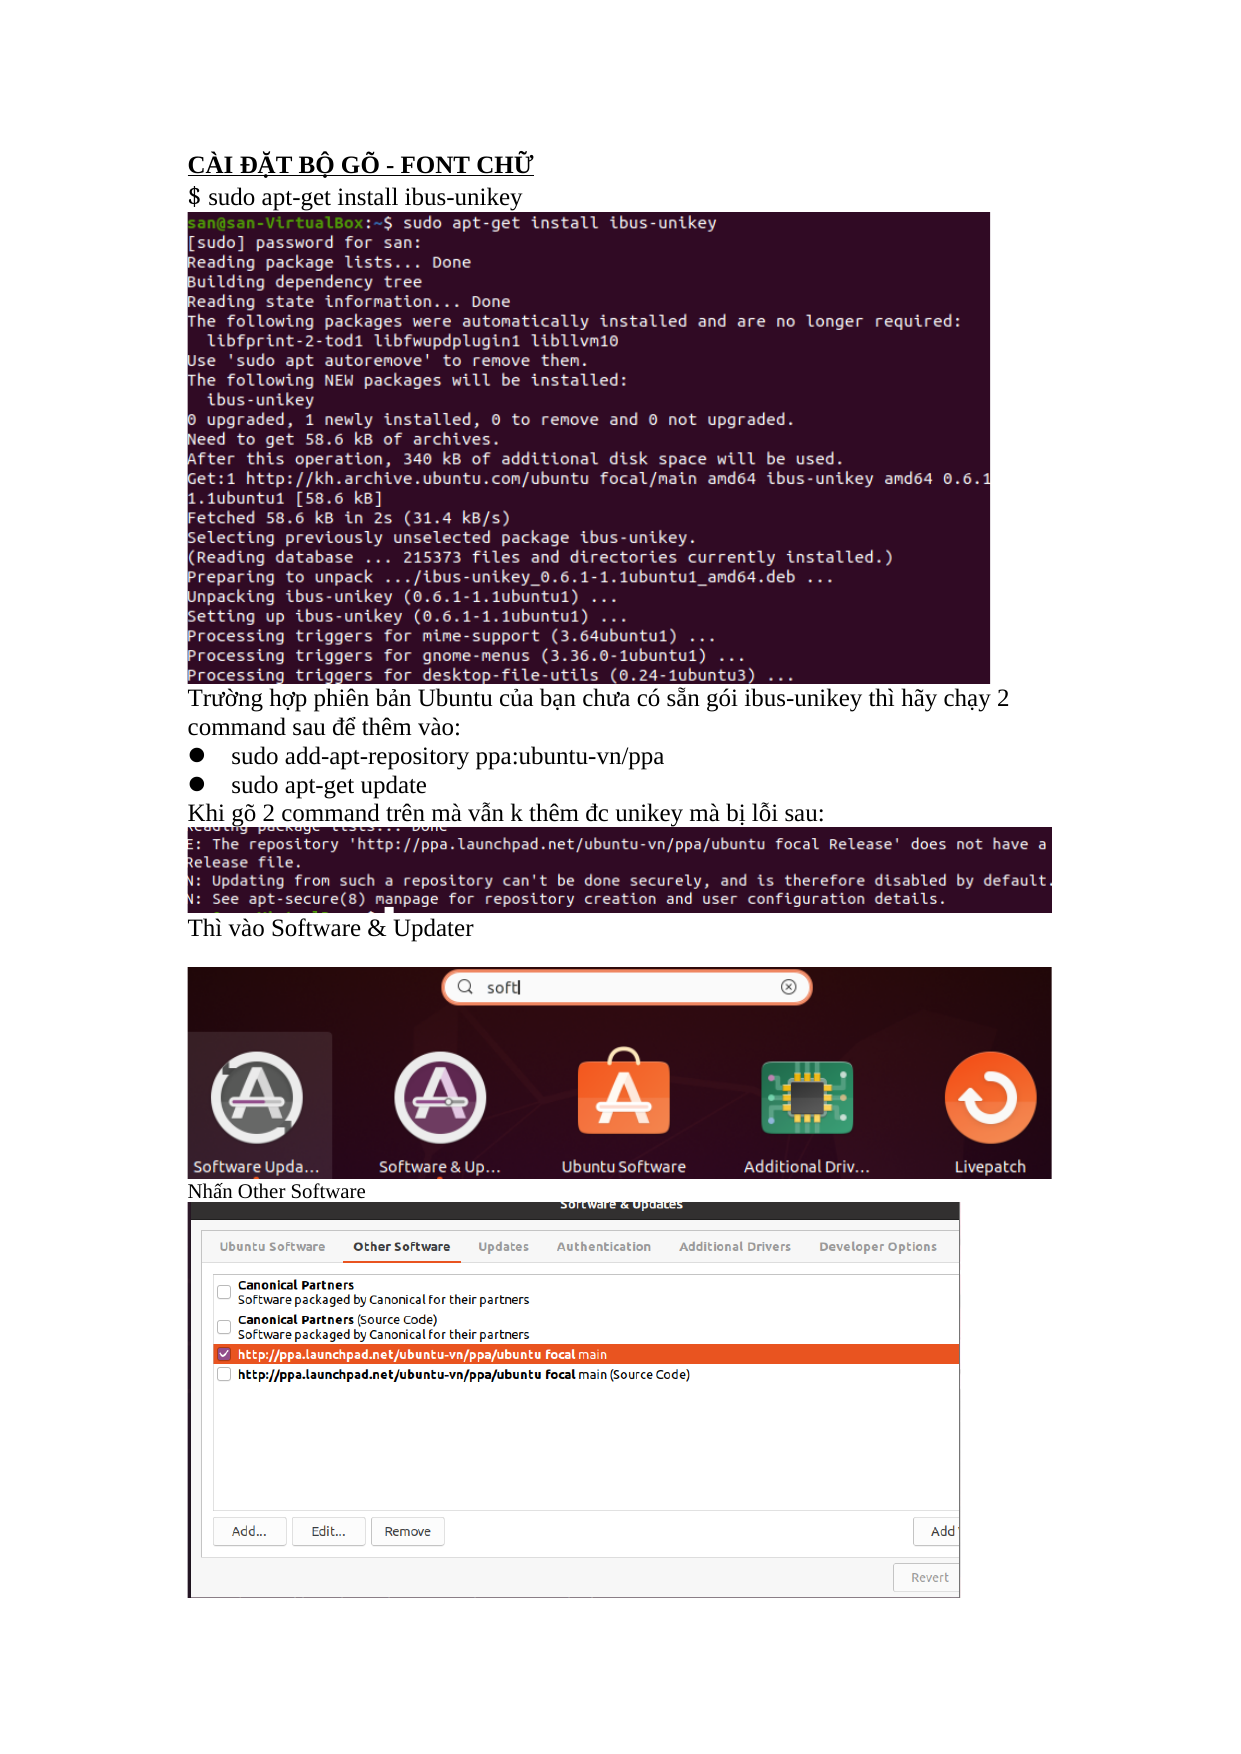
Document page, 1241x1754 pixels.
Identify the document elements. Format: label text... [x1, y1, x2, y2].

list sudo apt-get update [187, 770, 1053, 798]
text Khi gõ 2 command trên mà vẫn k thêm đc unikey mà bị lỗi sau: [187, 798, 1053, 827]
text Trường hợp phiên bản Ubuntu của bạn chưa có sẵn gói ibus-unikey thì hãy chạy 2 command sau để thêm vào: [187, 683, 1053, 741]
picture [187, 967, 1052, 1179]
picture [187, 1202, 961, 1598]
text $ sudo apt-get install ibus-unikey [187, 179, 1053, 213]
picture [187, 827, 1052, 913]
list sudo add-apt-repository ppa:ubuntu-vn/ppa  [187, 741, 1053, 770]
text Nhấn Other Software [187, 1179, 1053, 1203]
text Thì vào Software & Updater [187, 913, 1053, 942]
text CÀI ĐẶT BỘ GÕ - FONT CHỮ [187, 150, 1053, 179]
picture [187, 212, 991, 684]
